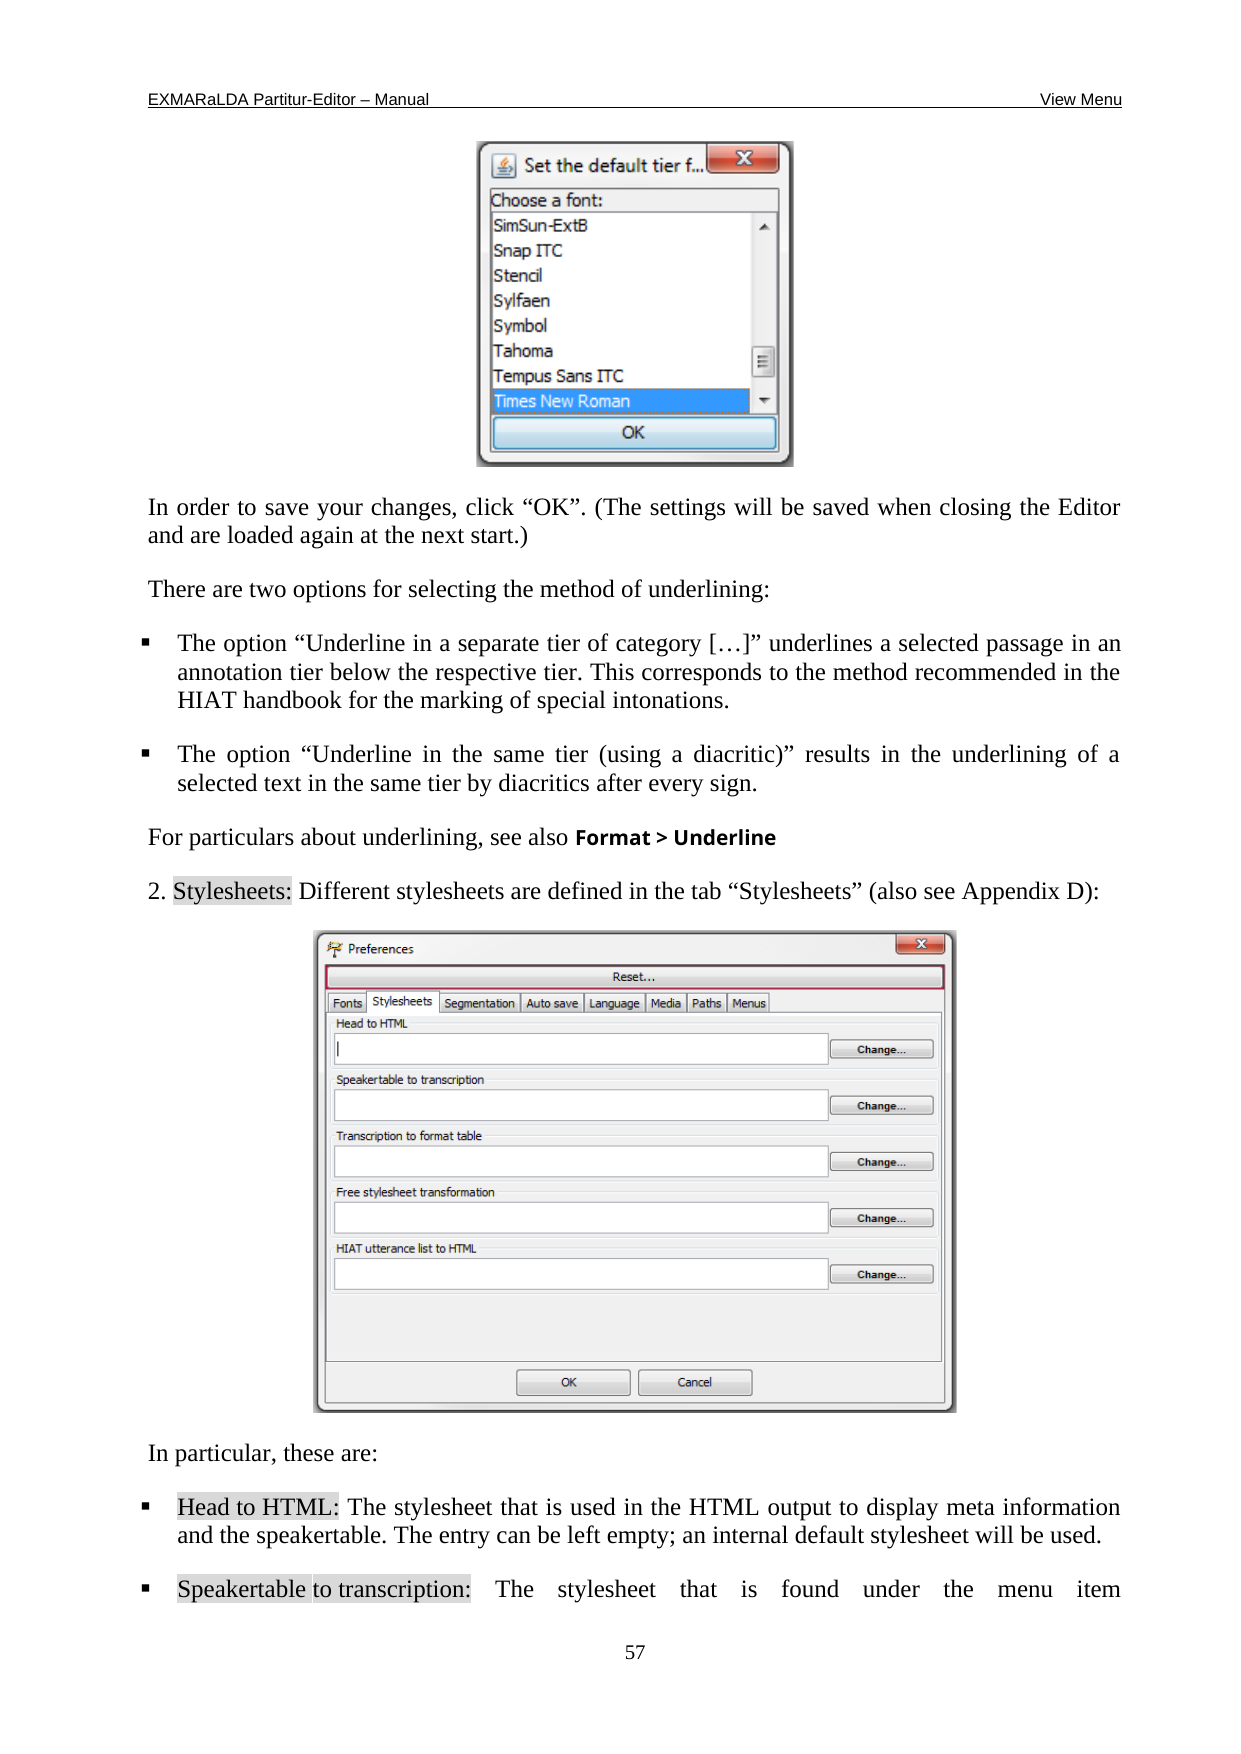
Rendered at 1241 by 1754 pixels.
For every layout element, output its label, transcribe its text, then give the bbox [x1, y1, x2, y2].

picture [313, 930, 957, 1413]
text In order to save your changes, click “OK”. (The settings will be saved when closing the Editor and are loaded again at the next start.) [148, 492, 1122, 549]
text 2. Stylesheets: Different stylesheets are defined in the tab “Stylesheets” (also see Appendix D): [292, 876, 1122, 905]
text Head to HTML: The stylesheet that is used in the HTML output to display meta information and the speakertable. The entry can be left empty; an internal default stylesheet will be used. [139, 1492, 1122, 1549]
picture [476, 141, 794, 467]
text The option “Underline in the same tier (using a diacritic)” results in the underlining of a selected text in the same tier by diacritics after every sign. [139, 739, 1122, 797]
text There are two options for selecting the method of underlining: [148, 574, 1122, 603]
text The option “Underline in a separate tier of category […]” underlines a selected passage in an annotation tier below the respective tier. This corresponds to the method recommended in the HIAT handbook for the marking of special intonations. [139, 628, 1122, 714]
text For particulars about underlining, see also Format > Underline [148, 822, 1122, 851]
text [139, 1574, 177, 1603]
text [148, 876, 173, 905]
text In particular, these are: [148, 1438, 1122, 1467]
